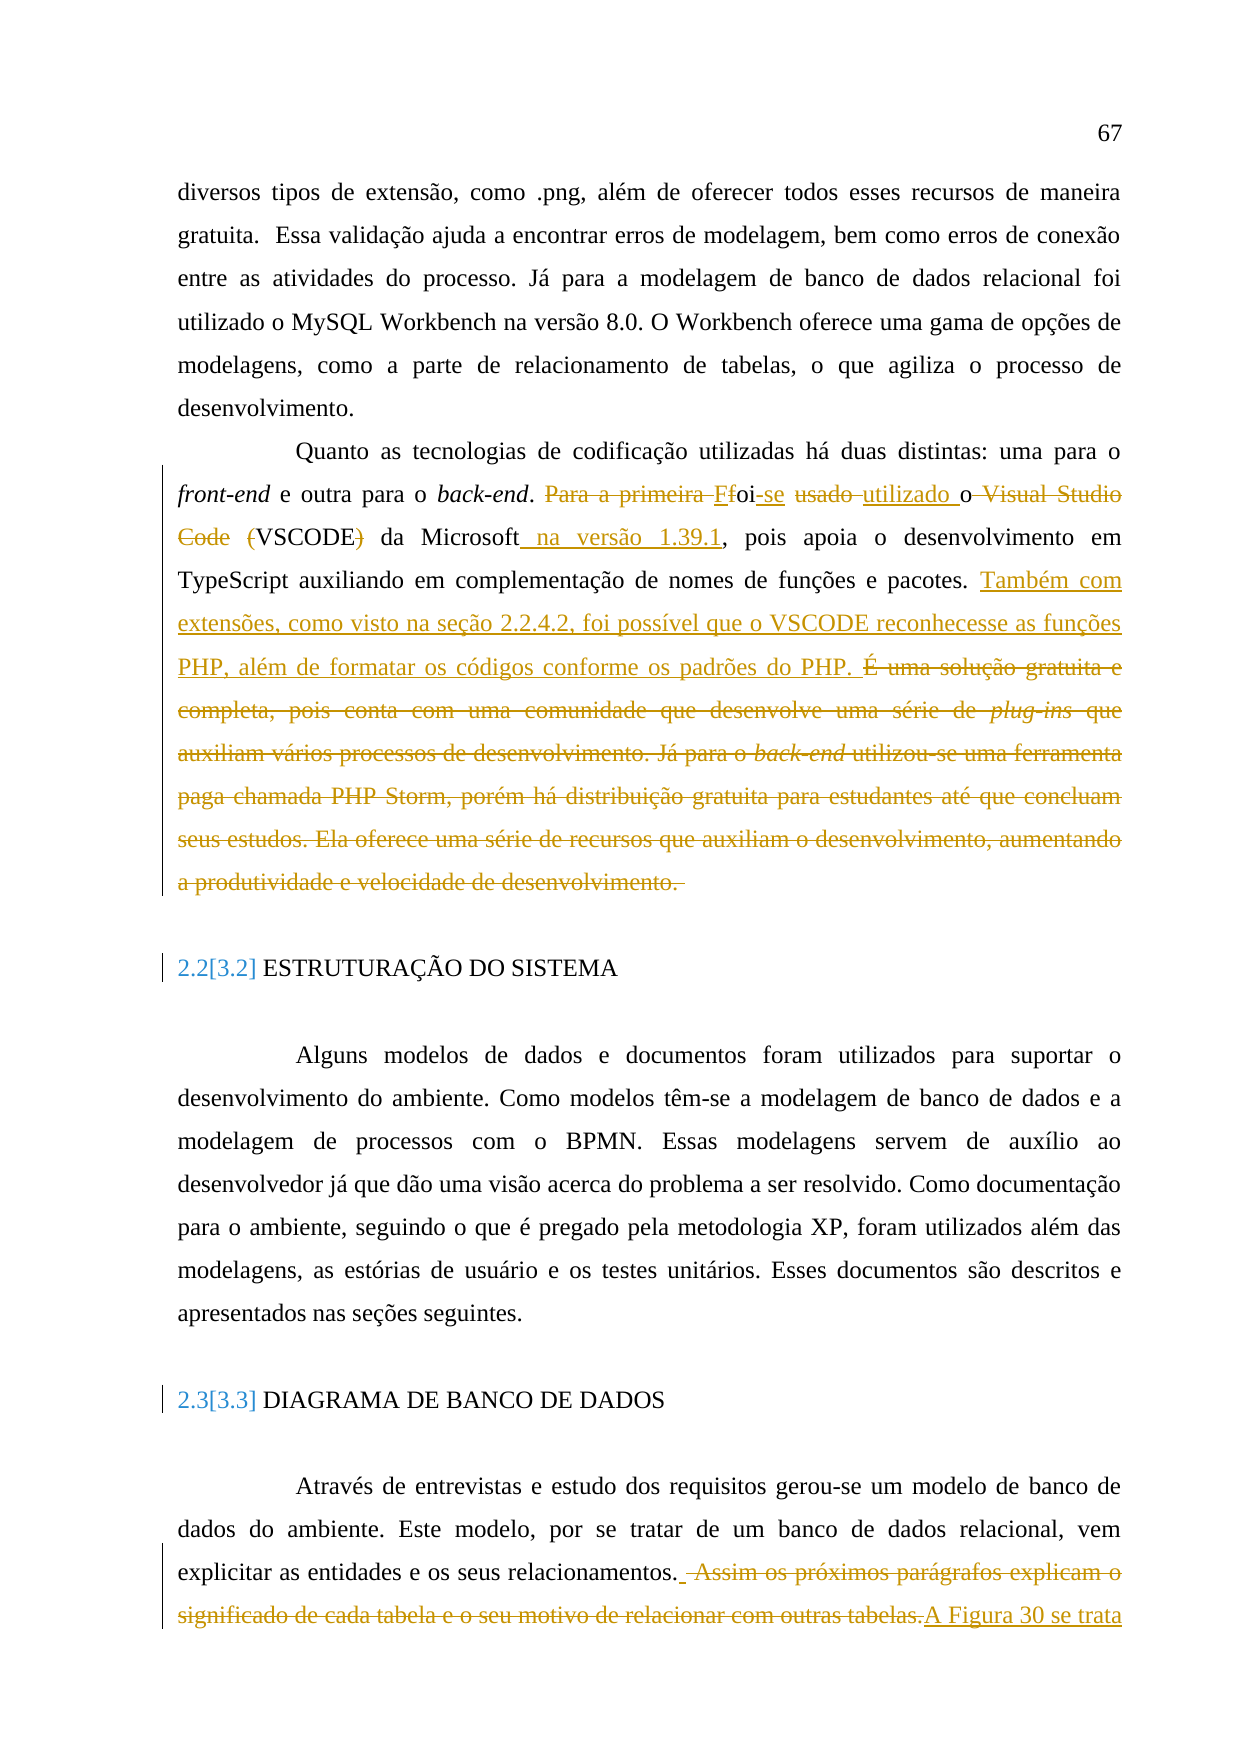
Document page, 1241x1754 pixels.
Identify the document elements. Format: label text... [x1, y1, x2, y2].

text Quanto as tecnologias de codificação utilizadas há duas distintas: uma para o front-end e outra para o back-end. oi o VSCODE da Microsoft, pois apoia o desenvolvimento em TypeScript auxiliando em complementação de nomes de funções e pacotes. [177, 798, 1122, 840]
subtitle Estruturação do sistema [177, 953, 1122, 982]
text Quanto as tecnologias de codificação utilizadas há duas distintas: uma para o front-end e outra para o back-end. oi o VSCODE da Microsoft, pois apoia o desenvolvimento em TypeScript auxiliando em complementação de nomes de funções e pacotes. [177, 634, 1122, 710]
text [177, 177, 1122, 422]
subtitle Diagrama de banco de dados [177, 1385, 1122, 1413]
text Quanto as tecnologias de codificação utilizadas há duas distintas: uma para o front-end e outra para o back-end. oi o VSCODE da Microsoft, pois apoia o desenvolvimento em TypeScript auxiliando em complementação de nomes de funções e pacotes. [177, 711, 1122, 753]
text Quanto as tecnologias de codificação utilizadas há duas distintas: uma para o front-end e outra para o back-end. oi o VSCODE da Microsoft, pois apoia o desenvolvimento em TypeScript auxiliando em complementação de nomes de funções e pacotes. [177, 436, 1122, 633]
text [177, 1471, 1122, 1629]
text Quanto as tecnologias de codificação utilizadas há duas distintas: uma para o front-end e outra para o back-end. oi o VSCODE da Microsoft, pois apoia o desenvolvimento em TypeScript auxiliando em complementação de nomes de funções e pacotes. [177, 754, 1122, 797]
text Quanto as tecnologias de codificação utilizadas há duas distintas: uma para o front-end e outra para o back-end. oi o VSCODE da Microsoft, pois apoia o desenvolvimento em TypeScript auxiliando em complementação de nomes de funções e pacotes. [177, 841, 1122, 896]
text Alguns modelos de dados e documentos foram utilizados para suportar o desenvolvimento do ambiente. Como modelos têm-se a modelagem de banco de dados e a modelagem de processos com o BPMN. Essas modelagens servem de auxílio ao desenvolvedor já que dão uma visão acerca do problema a ser resolvido. Como documentação para o ambiente, seguindo o que é pregado pela metodologia XP, foram utilizados além das modelagens, as estórias de usuário e os testes unitários. Esses documentos são descritos e apresentados nas seções seguintes. [177, 1040, 1122, 1327]
